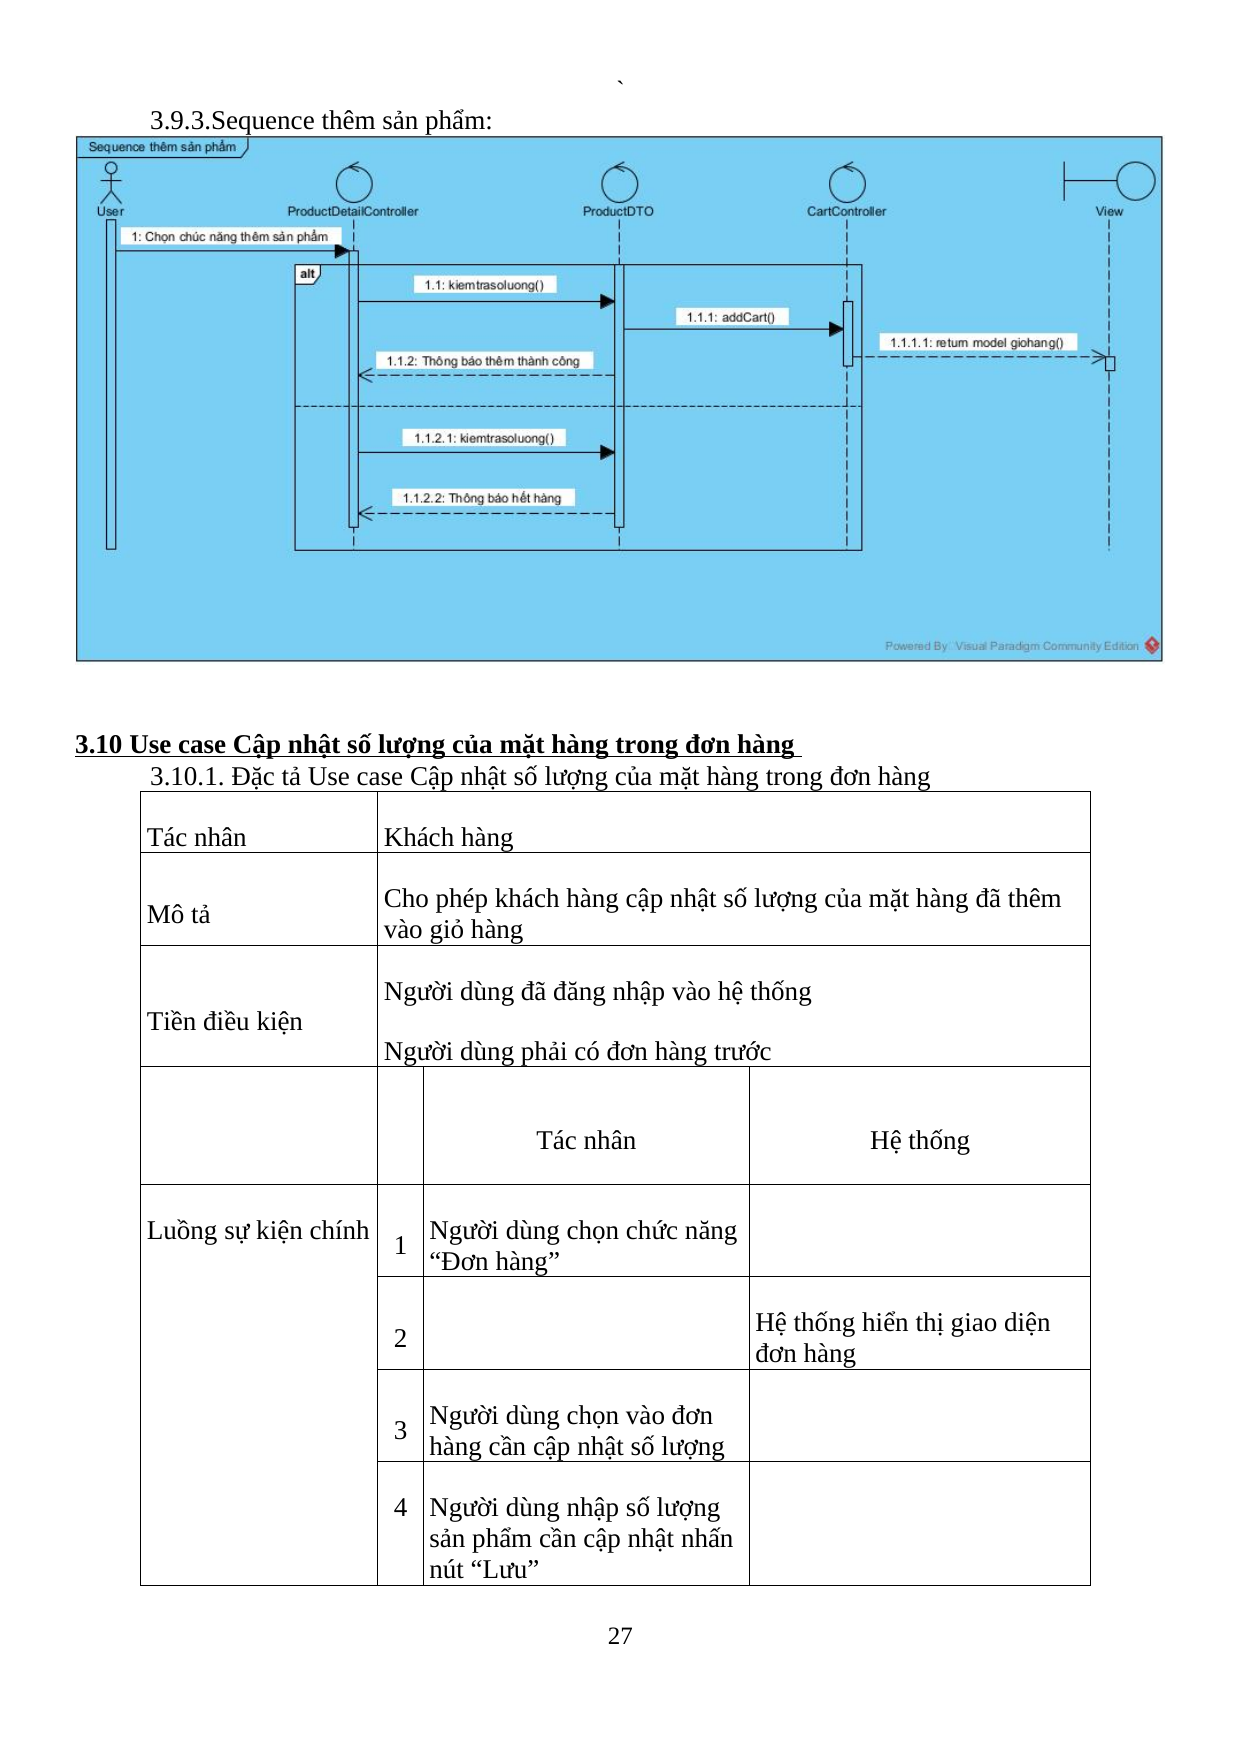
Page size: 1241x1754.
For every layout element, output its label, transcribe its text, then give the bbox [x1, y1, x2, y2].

table_cell [378, 1067, 423, 1184]
table_cell [750, 1462, 1090, 1585]
table_cell [424, 1277, 749, 1369]
table_cell [750, 1370, 1090, 1461]
table_cell 2 [378, 1277, 423, 1369]
table_cell Hệ thống hiển thị giao diện đơn hàng [750, 1277, 1090, 1369]
text 3.10.1. Đặc tả Use case Cập nhật số lượng của mặt hàng trong đơn hàng [75, 759, 1165, 791]
table_header Tác nhân [141, 792, 377, 852]
table_cell Tác nhân [424, 1067, 749, 1184]
table_cell Người dùng chọn chức năng “Đơn hàng” [424, 1185, 749, 1276]
table_cell Cho phép khách hàng cập nhật số lượng của mặt hàng đã thêm vào giỏ hàng [378, 853, 1090, 944]
table_header Khách hàng [378, 792, 1090, 852]
subtitle 3.10 Use case Cập nhật số lượng của mặt hàng trong đơn hàng [75, 728, 1165, 759]
table_cell Người dùng đã đăng nhập vào hệ thống Người dùng phải có đơn hàng trước [378, 946, 1090, 1066]
table_cell [141, 1067, 377, 1184]
table_cell Người dùng chọn vào đơn hàng cần cập nhật số lượng [424, 1370, 749, 1461]
table_cell Tiền điều kiện [141, 946, 377, 1066]
table_cell 1 [378, 1185, 423, 1276]
table_cell Người dùng nhập số lượng sản phẩm cần cập nhật nhấn nút “Lưu” [424, 1462, 749, 1585]
table_cell 3 [378, 1370, 423, 1461]
picture [75, 135, 1166, 665]
table_cell Mô tả [141, 853, 377, 944]
table_cell Luồng sự kiện chính [141, 1185, 377, 1585]
table_cell [750, 1185, 1090, 1276]
text 3.9.3.Sequence thêm sản phẩm: [75, 104, 1165, 135]
table_cell Hệ thống [750, 1067, 1090, 1184]
table_cell 4 [378, 1462, 423, 1585]
